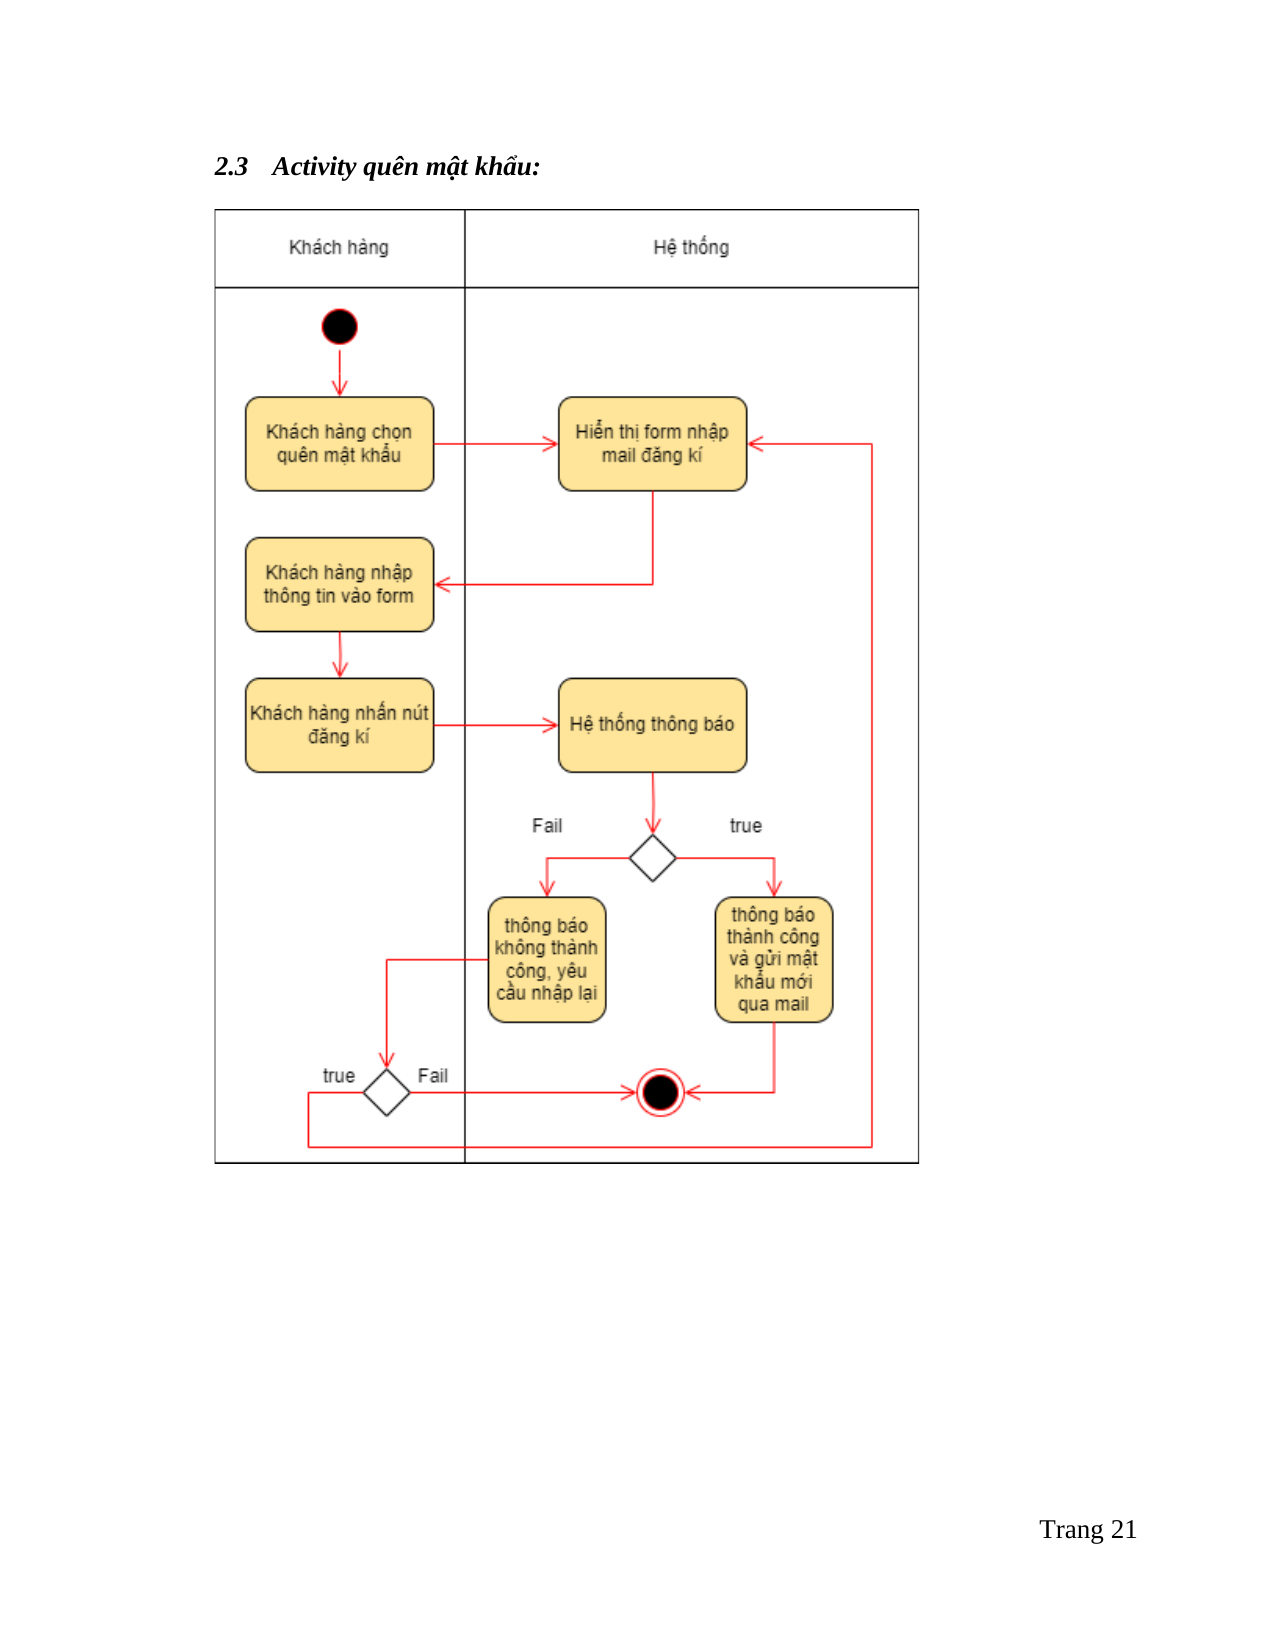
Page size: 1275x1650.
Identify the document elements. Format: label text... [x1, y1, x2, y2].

picture [214, 209, 920, 1164]
subtitle Activity quên mật khẩu: [214, 150, 1137, 181]
